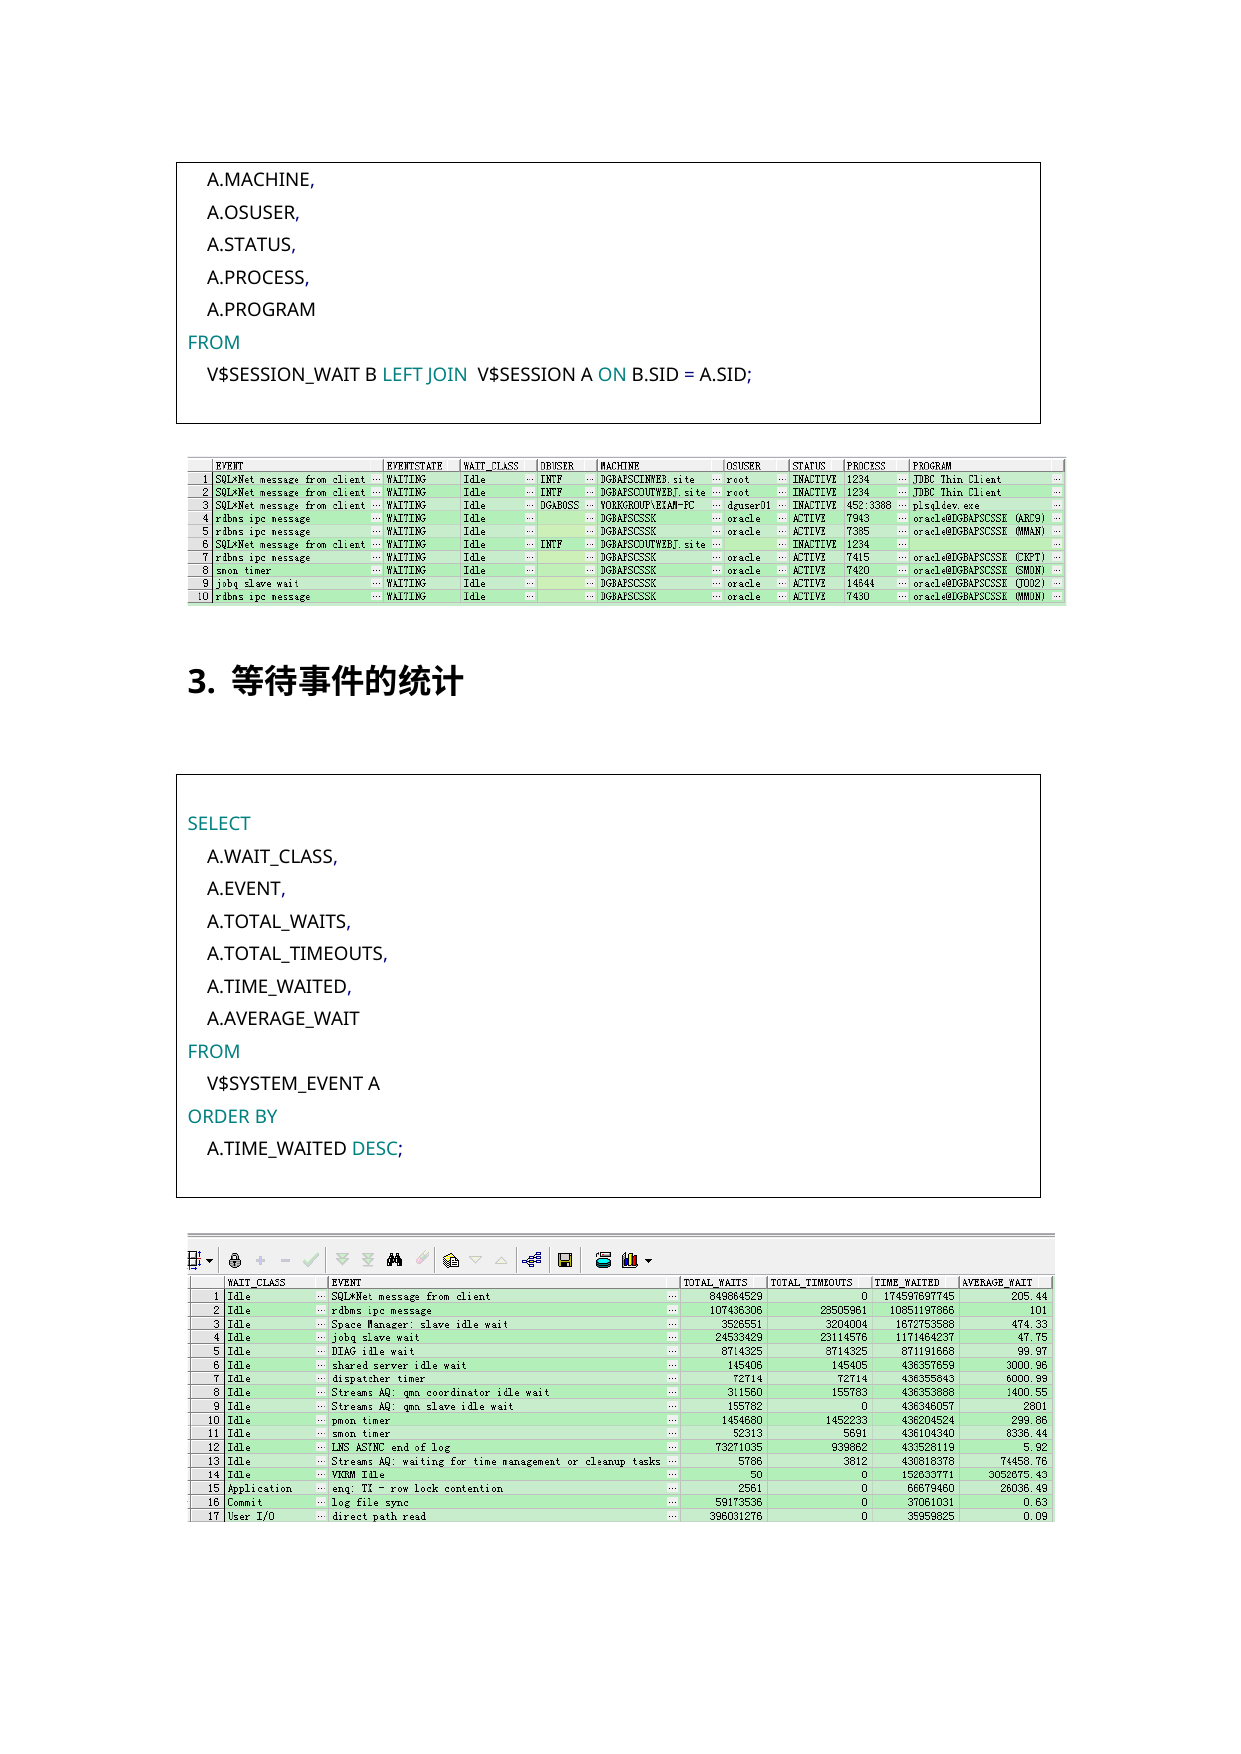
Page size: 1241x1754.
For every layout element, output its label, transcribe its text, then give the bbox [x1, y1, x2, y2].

table_header SELECT A.WAIT_CLASS, A.EVENT, A.TOTAL_WAITS, A.TOTAL_TIMEOUTS, A.TIME_WAITED, A.AVERAGE_WAIT FROM V$SYSTEM_EVENT A ORDER BY A.TIME_WAITED DESC; [177, 775, 1040, 1197]
picture [187, 1232, 1055, 1522]
subtitle 等待事件的统计 [187, 646, 1053, 711]
picture [187, 456, 1067, 606]
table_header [177, 163, 1040, 423]
